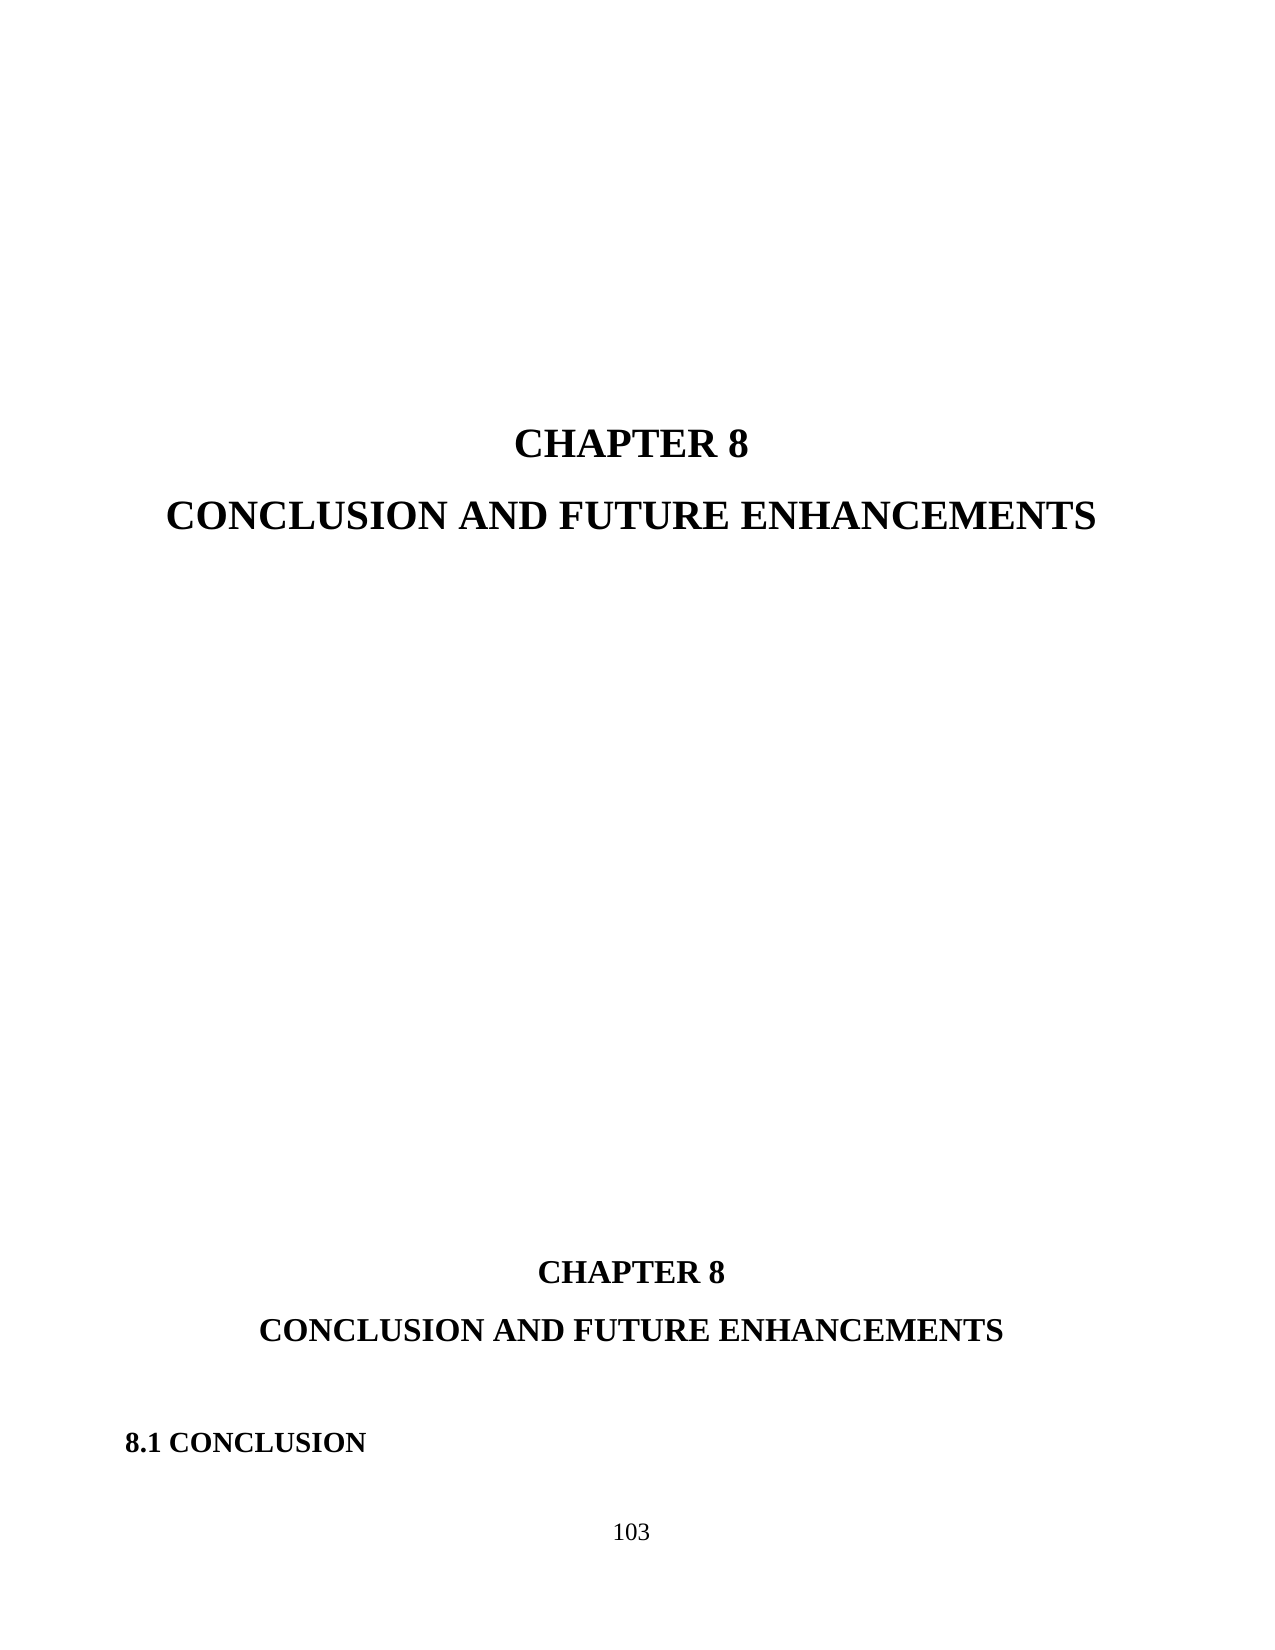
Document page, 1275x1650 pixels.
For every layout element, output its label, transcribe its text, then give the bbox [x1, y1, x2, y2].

text 8.1 CONCLUSION [125, 1425, 1137, 1458]
text CONCLUSION AND FUTURE ENHANCEMENTS [125, 1310, 1137, 1348]
text CHAPTER 8 [125, 419, 1137, 467]
text CONCLUSION AND FUTURE ENHANCEMENTS [125, 491, 1137, 538]
text CHAPTER 8 [125, 1252, 1137, 1291]
